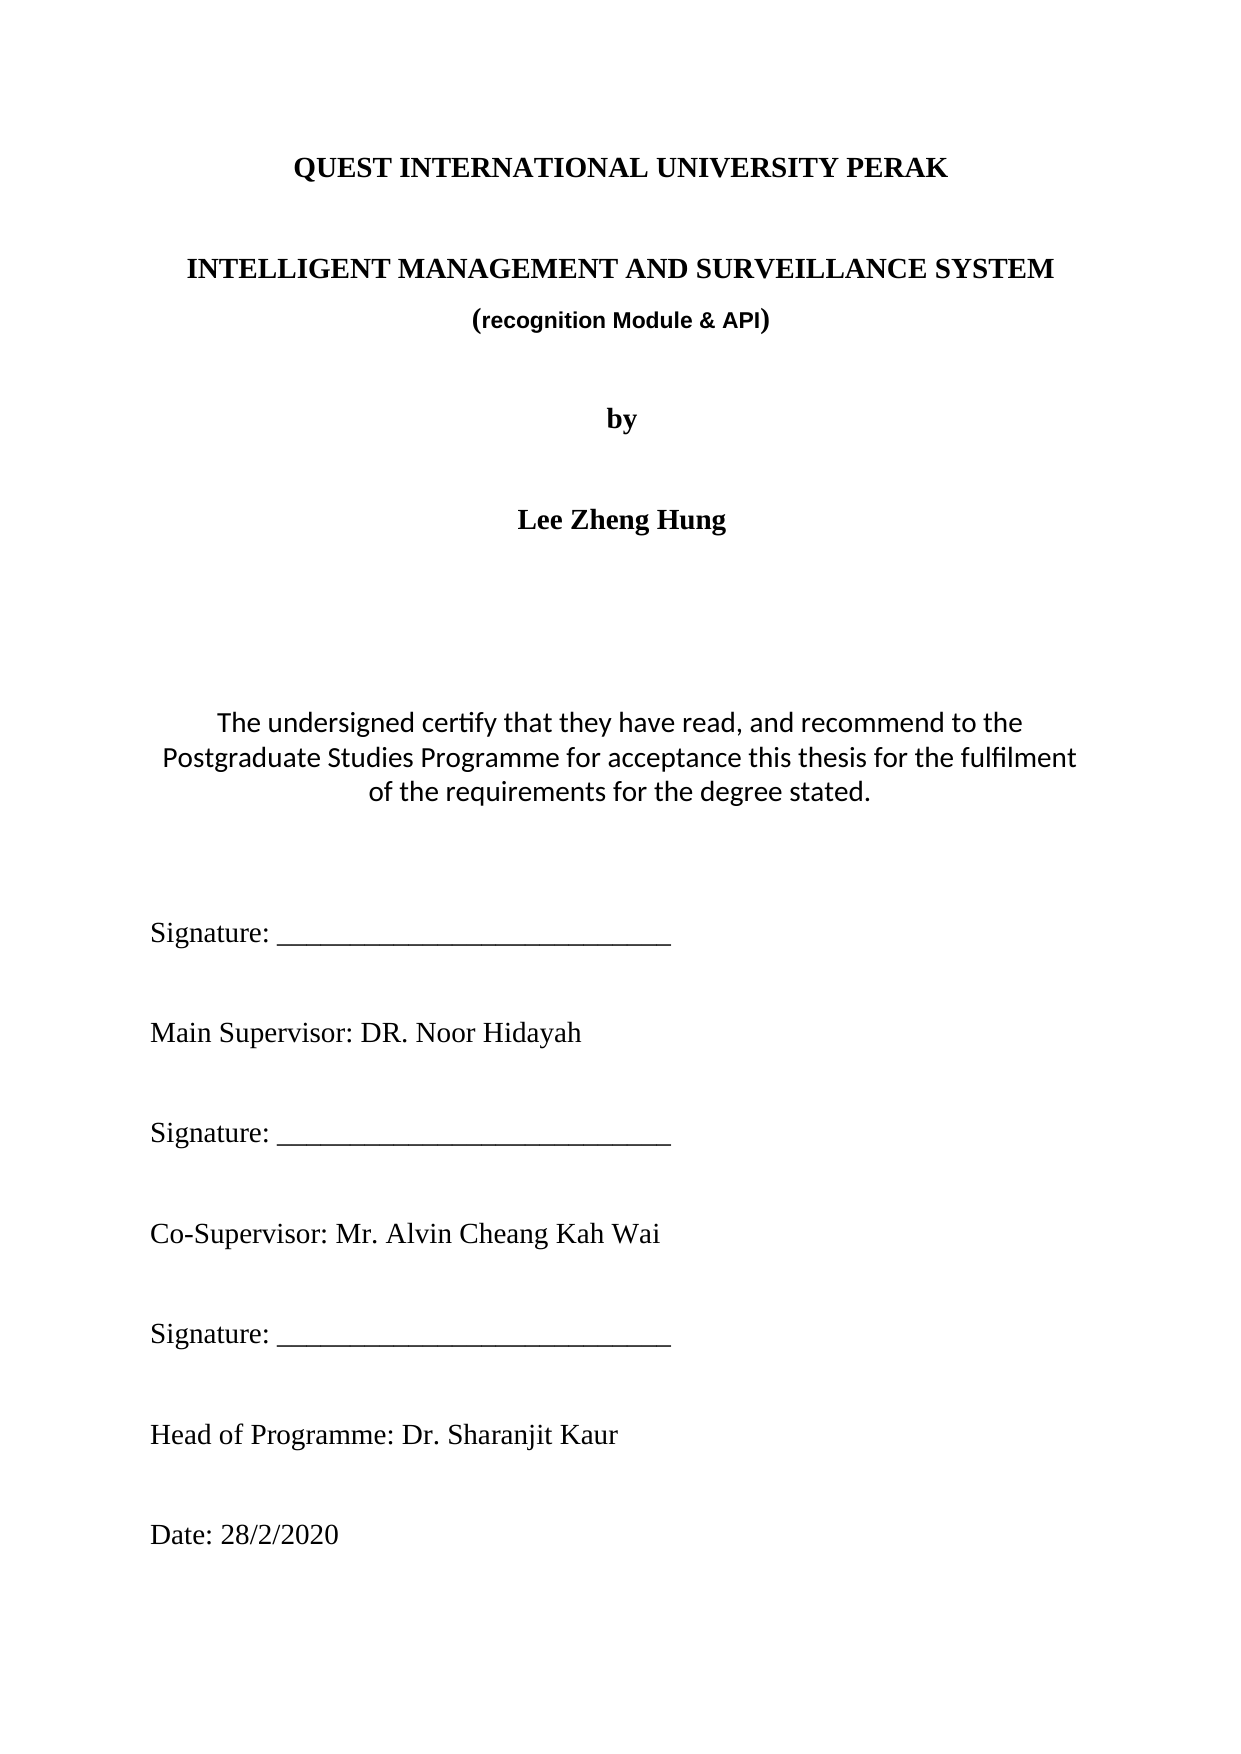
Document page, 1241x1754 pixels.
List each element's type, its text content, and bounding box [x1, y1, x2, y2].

text Head of Programme: Dr. Sharanjit Kaur [150, 1417, 1090, 1450]
text Signature: ___________________________ [150, 915, 1090, 948]
text by [150, 402, 1094, 435]
text INTELLIGENT MANAGEMENT AND SURVEILLANCE SYSTEM [150, 251, 1092, 284]
text Lee Zheng Hung [150, 502, 1094, 535]
text Signature: ___________________________ [150, 1116, 1090, 1149]
text The undersigned certify that they have read, and recommend to the Postgraduate Studies Programme for acceptance this thesis for the fulfilment of the requirements for the degree stated. [150, 705, 1090, 809]
text Co-Supervisor: Mr. Alvin Cheang Kah Wai [150, 1216, 1090, 1249]
text (recognition Module & API) [150, 301, 1092, 335]
text QUEST INTERNATIONAL UNIVERSITY PERAK [150, 150, 1092, 183]
text Signature: ___________________________ [150, 1316, 1090, 1350]
text Date: 28/2/2020 [150, 1517, 1090, 1551]
text Main Supervisor: DR. Noor Hidayah [150, 1015, 1090, 1049]
